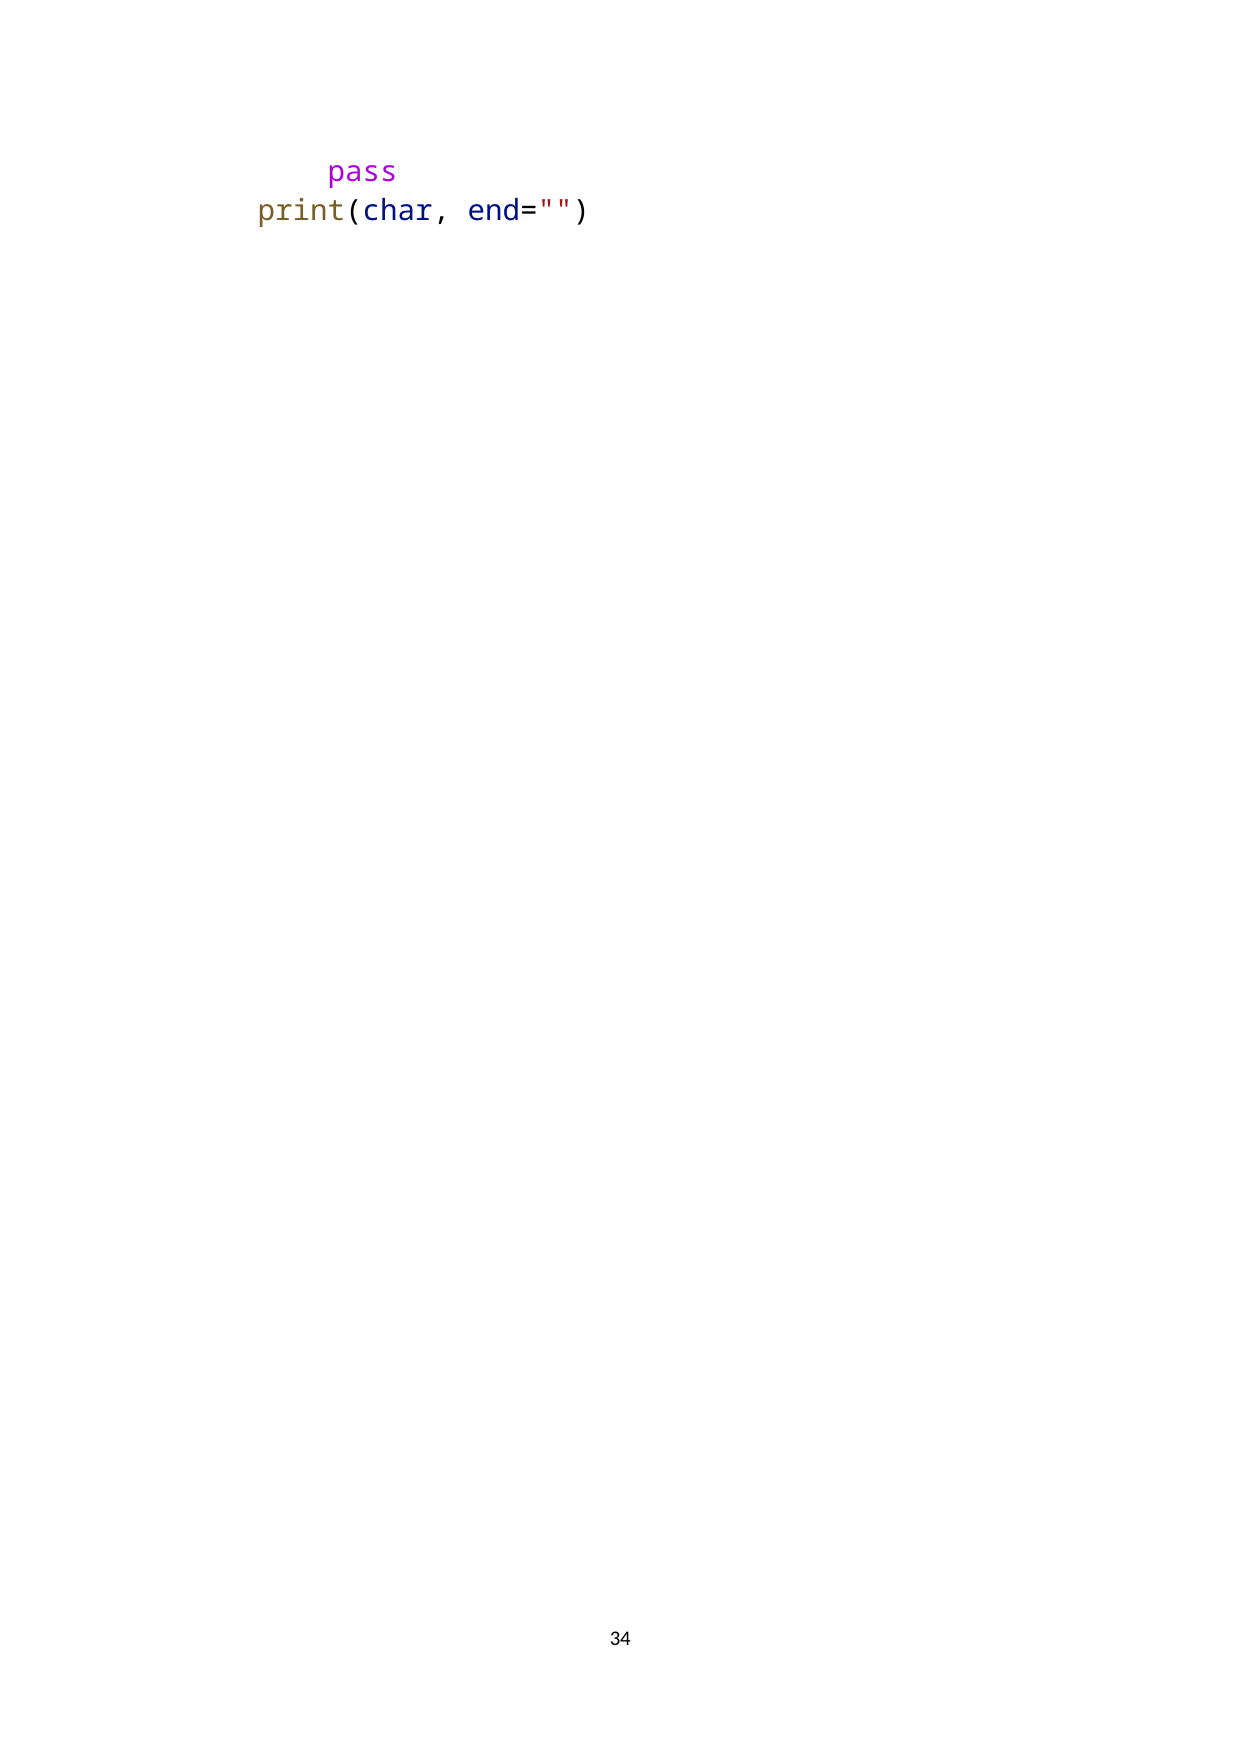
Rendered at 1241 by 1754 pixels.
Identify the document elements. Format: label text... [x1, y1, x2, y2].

text print(char, end="") [187, 190, 1053, 229]
text pass [187, 150, 1053, 190]
